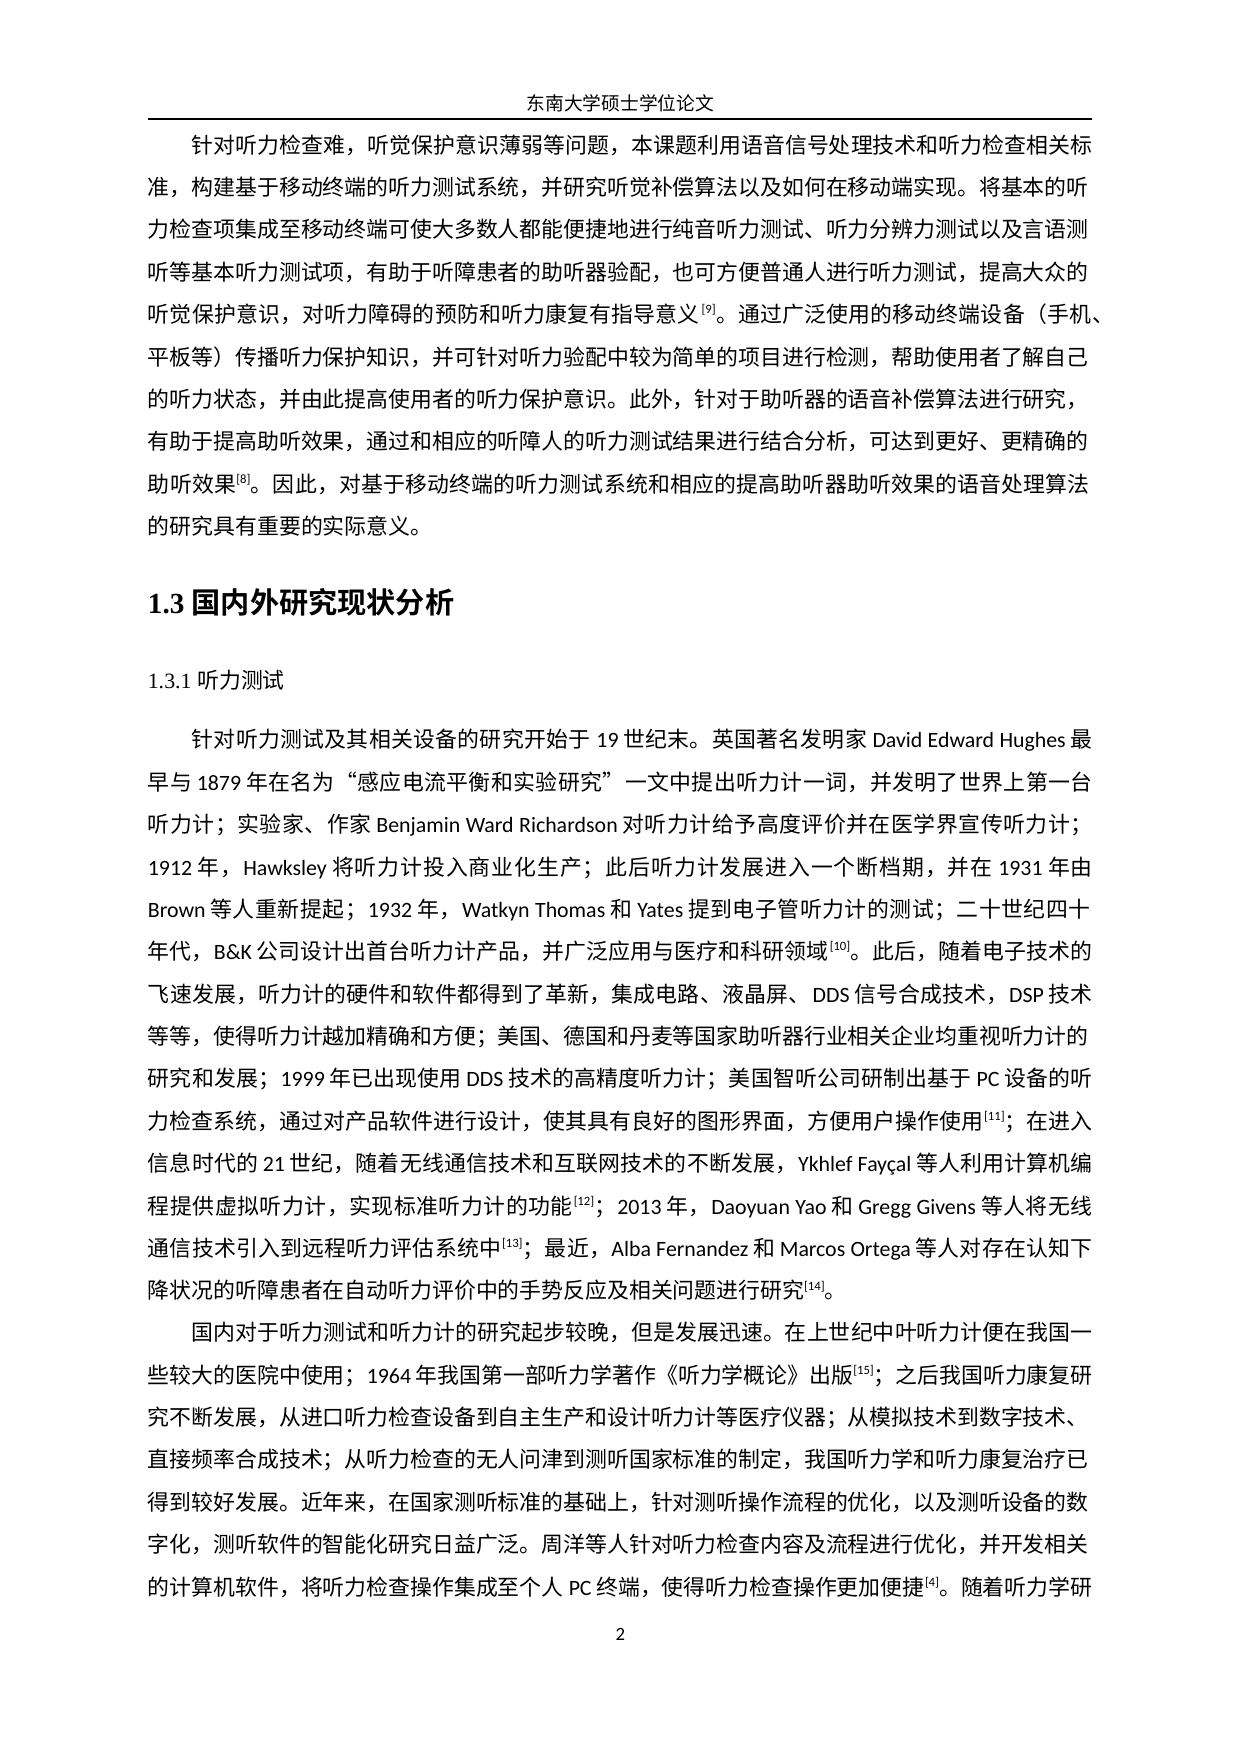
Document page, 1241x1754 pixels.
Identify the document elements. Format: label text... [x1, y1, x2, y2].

text 针对听力检查难，听觉保护意识薄弱等问题，本课题利用语音信号处理技术和听力检查相关标准，构建基于移动终端的听力测试系统，并研究听觉补偿算法以及如何在移动端实现。将基本的听力检查项集成至移动终端可使大多数人都能便捷地进行纯音听力测试、听力分辨力测试以及言语测听等基本听力测试项，有助于听障患者的助听器验配，也可方便普通人进行听力测试，提高大众的听觉保护意识，对听力障碍的预防和听力康复有指导意义[9]。通过广泛使用的移动终端设备（手机、平板等）传播听力保护知识，并可针对听力验配中较为简单的项目进行检测，帮助使用者了解自己的听力状态，并由此提高使用者的听力保护意识。此外，针对于助听器的语音补偿算法进行研究，有助于提高助听效果，通过和相应的听障人的听力测试结果进行结合分析，可达到更好、更精确的助听效果[8]。因此，对基于移动终端的听力测试系统和相应的提高助听器助听效果的语音处理算法的研究具有重要的实际意义。 [148, 126, 1092, 542]
list 国内外研究现状分析 [148, 567, 1092, 635]
text 1.3.1 听力测试 [148, 662, 1092, 696]
text 针对听力测试及其相关设备的研究开始于19世纪末。英国著名发明家David Edward Hughes最早与1879年在名为“感应电流平衡和实验研究”一文中提出听力计一词，并发明了世界上第一台听力计；实验家、作家Benjamin Ward Richardson对听力计给予高度评价并在医学界宣传听力计；1912年，Hawksley将听力计投入商业化生产；此后听力计发展进入一个断档期，并在1931年由Brown等人重新提起；1932年，Watkyn Thomas和Yates提到电子管听力计的测试；二十世纪四十年代，B&K公司设计出首台听力计产品，并广泛应用与医疗和科研领域[10]。此后，随着电子技术的飞速发展，听力计的硬件和软件都得到了革新，集成电路、液晶屏、DDS信号合成技术，DSP技术等等，使得听力计越加精确和方便；美国、德国和丹麦等国家助听器行业相关企业均重视听力计的研究和发展；1999年已出现使用DDS技术的高精度听力计；美国智听公司研制出基于PC设备的听力检查系统，通过对产品软件进行设计，使其具有良好的图形界面，方便用户操作使用[11]；在进入信息时代的21世纪，随着无线通信技术和互联网技术的不断发展，Ykhlef Fayçal等人利用计算机编程提供虚拟听力计，实现标准听力计的功能[12]；2013年，Daoyuan Yao和Gregg Givens等人将无线通信技术引入到远程听力评估系统中[13]；最近，Alba Fernandez和Marcos Ortega等人对存在认知下降状况的听障患者在自动听力评价中的手势反应及相关问题进行研究[14]。 [148, 721, 1092, 1306]
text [148, 1314, 1092, 1602]
